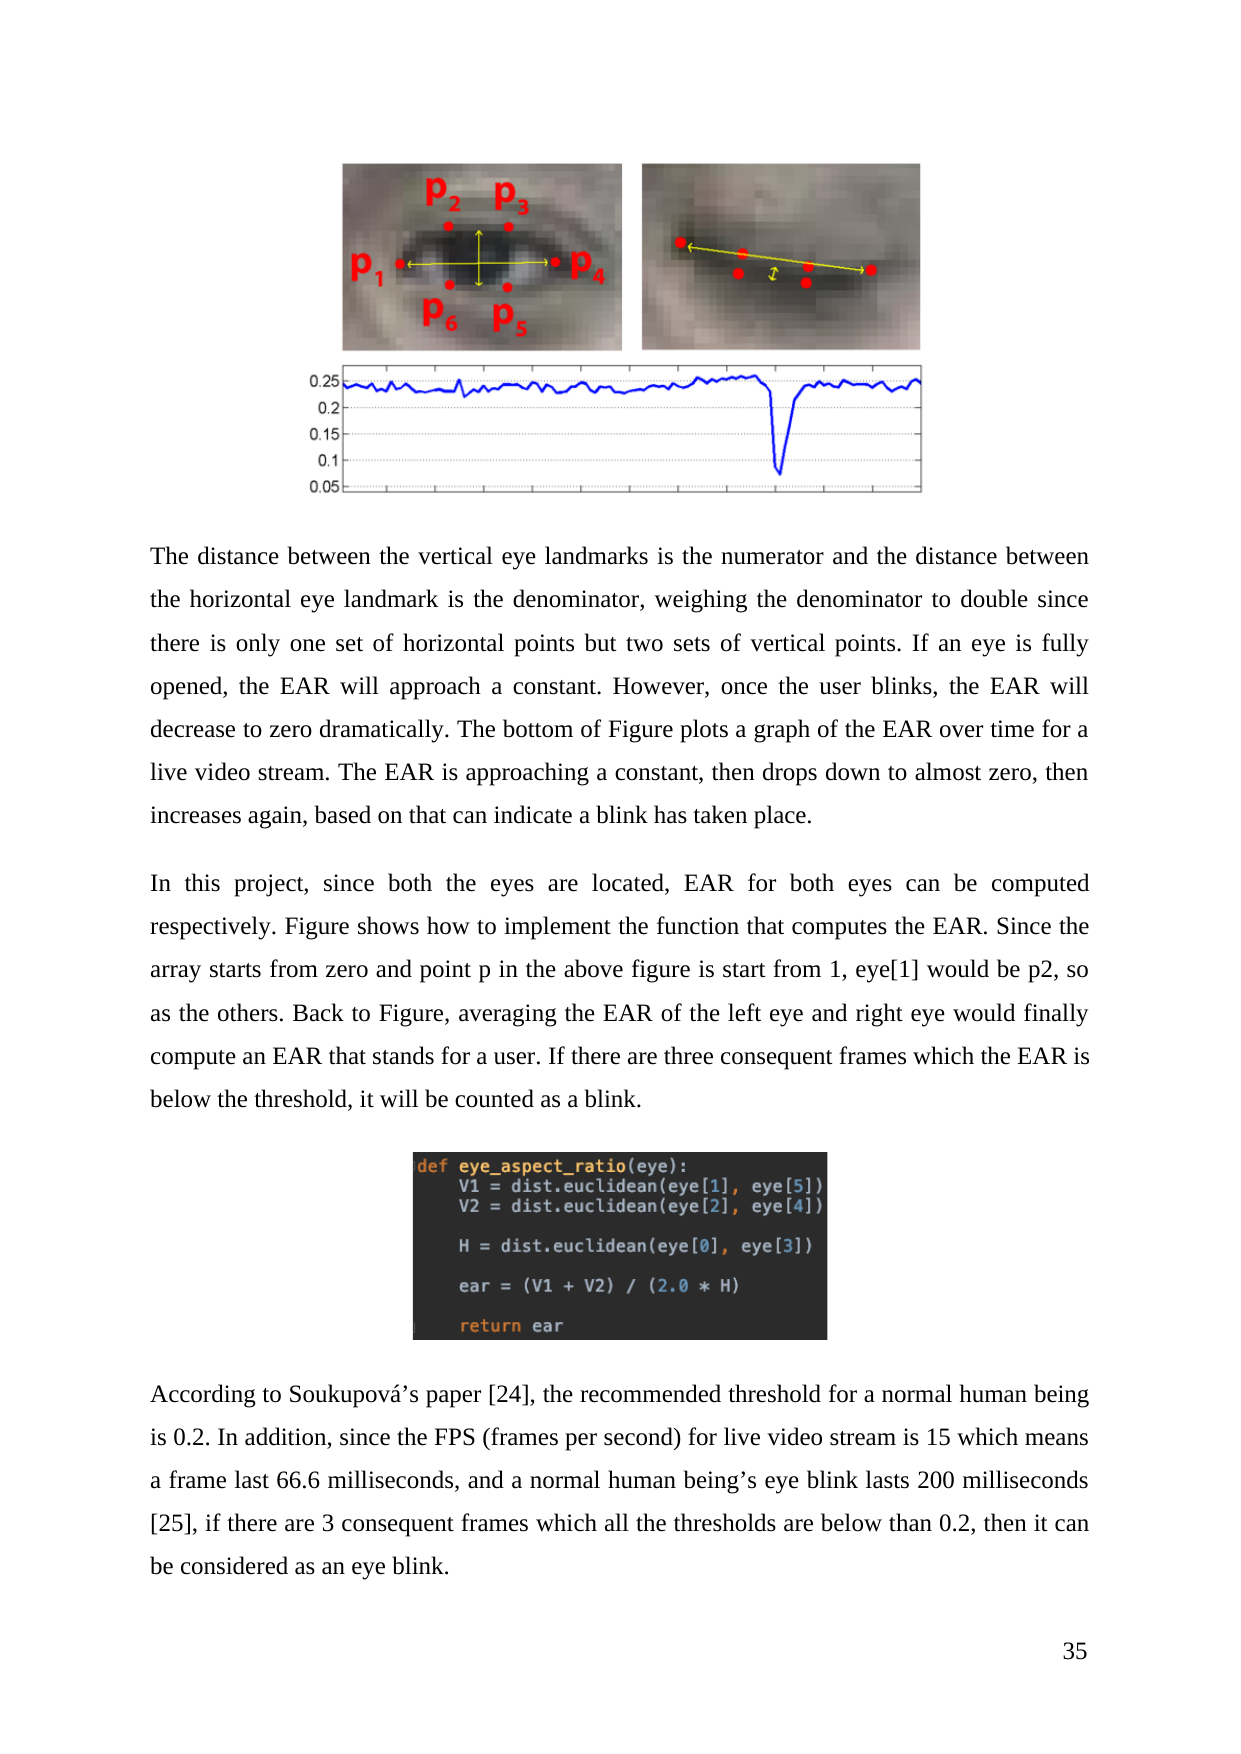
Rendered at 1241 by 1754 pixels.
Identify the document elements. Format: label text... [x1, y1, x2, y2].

picture [302, 150, 938, 502]
text According to Soukupová’s paper [24], the recommended threshold for a normal human being is 0.2. In addition, since the FPS (frames per second) for live video stream is 15 which means a frame last 66.6 milliseconds, and a normal human being’s eye blink lasts 200 milliseconds [25], if there are 3 consequent frames which all the thresholds are below than 0.2, then it can be considered as an eye blink. [150, 1379, 1090, 1580]
text The distance between the vertical eye landmarks is the numerator and the distance between the horizontal eye landmark is the denominator, weighing the denominator to double since there is only one set of horizontal points but two sets of vertical points. If an eye is fully opened, the EAR will approach a constant. However, once the user blinks, the EAR will decrease to zero dramatically. The bottom of Figure plots a graph of the EAR over time for a live video stream. The EAR is approaching a constant, then drops down to almost zero, then increases again, based on that can indicate a blink has taken place. [150, 541, 1090, 829]
picture [412, 1152, 828, 1340]
text In this project, since both the eyes are located, EAR for both eyes can be computed respectively. Figure shows how to implement the function that computes the EAR. Since the array starts from zero and point p in the above figure is start from 1, eye[1] would be p2, so as the others. Back to Figure, averaging the EAR of the left eye and right eye would finally compute an EAR that stands for a user. If there are three consequent frames which the EAR is below the threshold, it will be counted as a blink. [150, 868, 1090, 1113]
